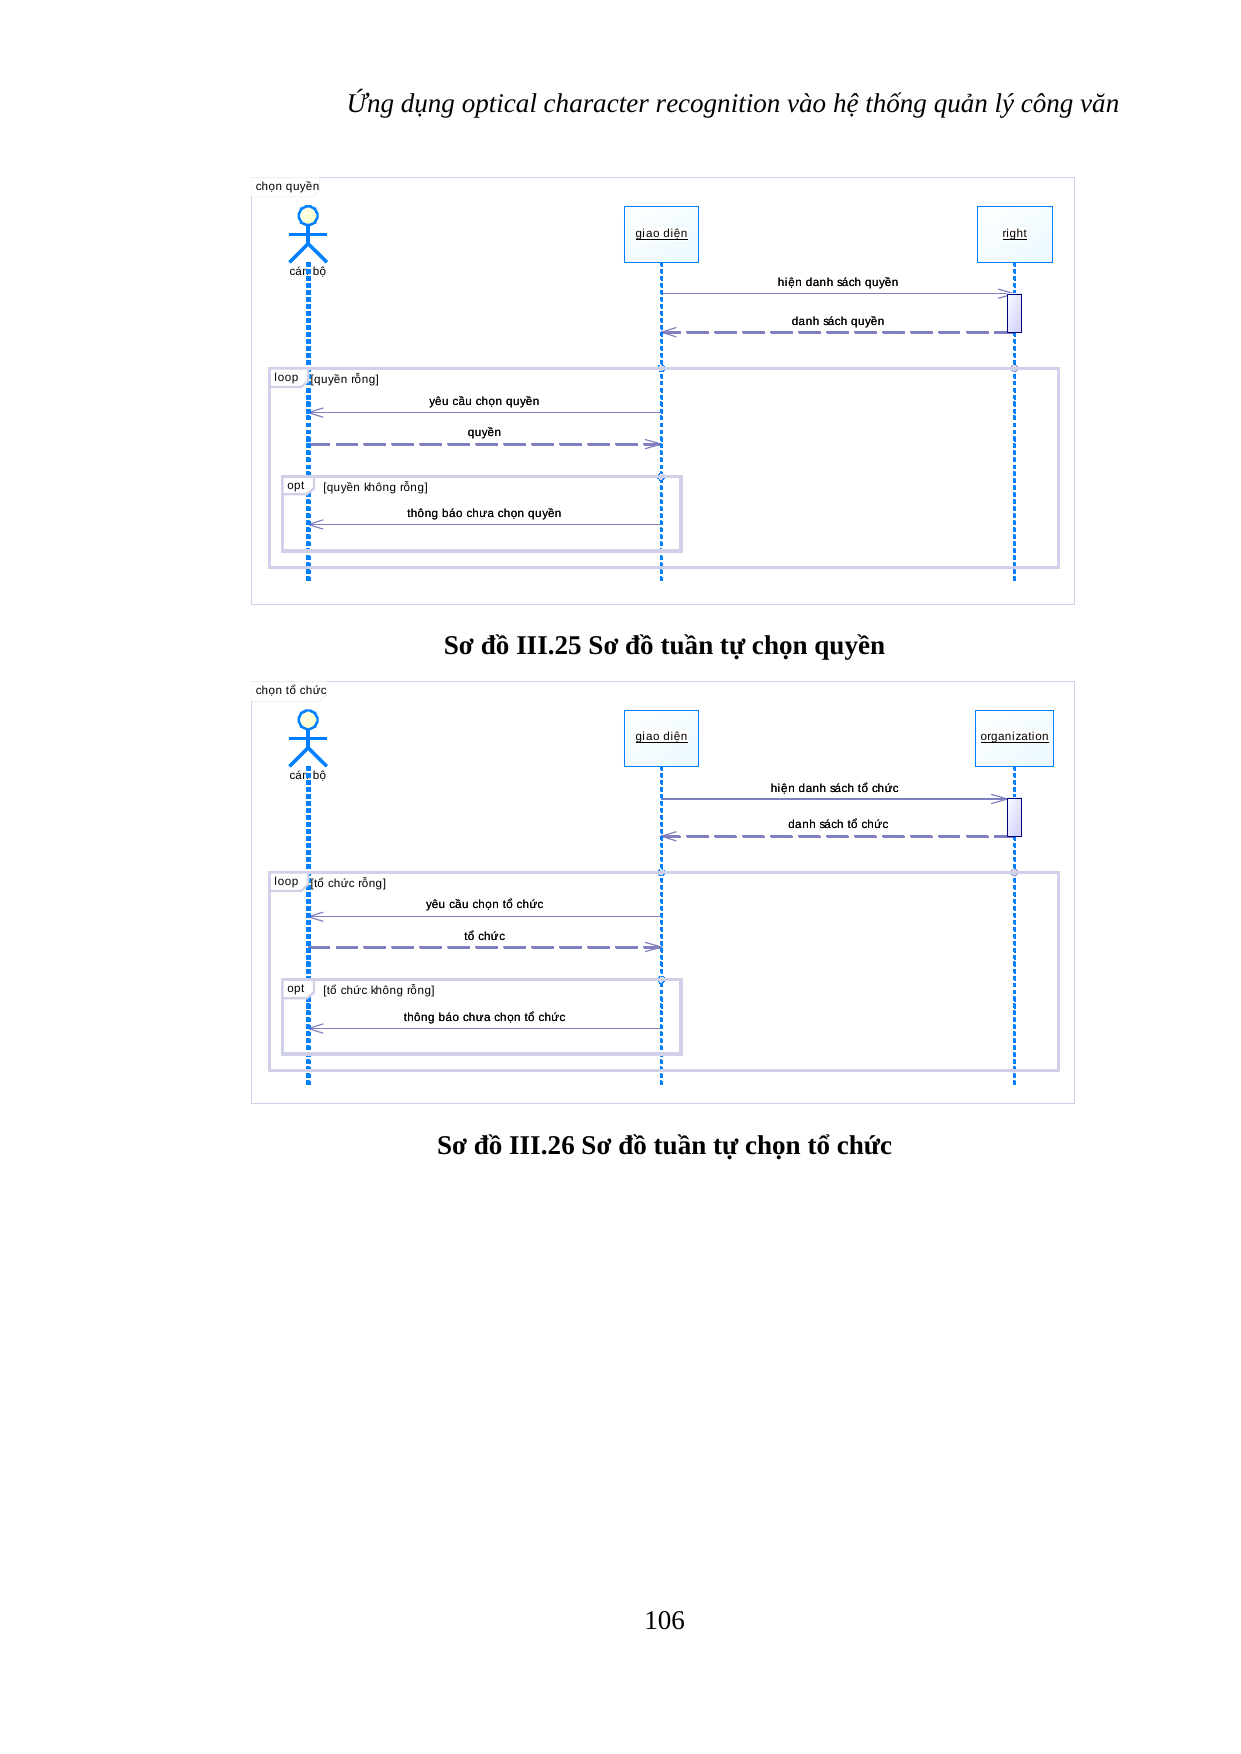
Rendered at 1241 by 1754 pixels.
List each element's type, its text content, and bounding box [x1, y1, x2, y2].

text Sơ đồ . Sơ đồ tuần tự chọn quyền [207, 629, 1122, 661]
text Sơ đồ . Sơ đồ tuần tự chọn tổ chức [207, 1129, 1122, 1161]
